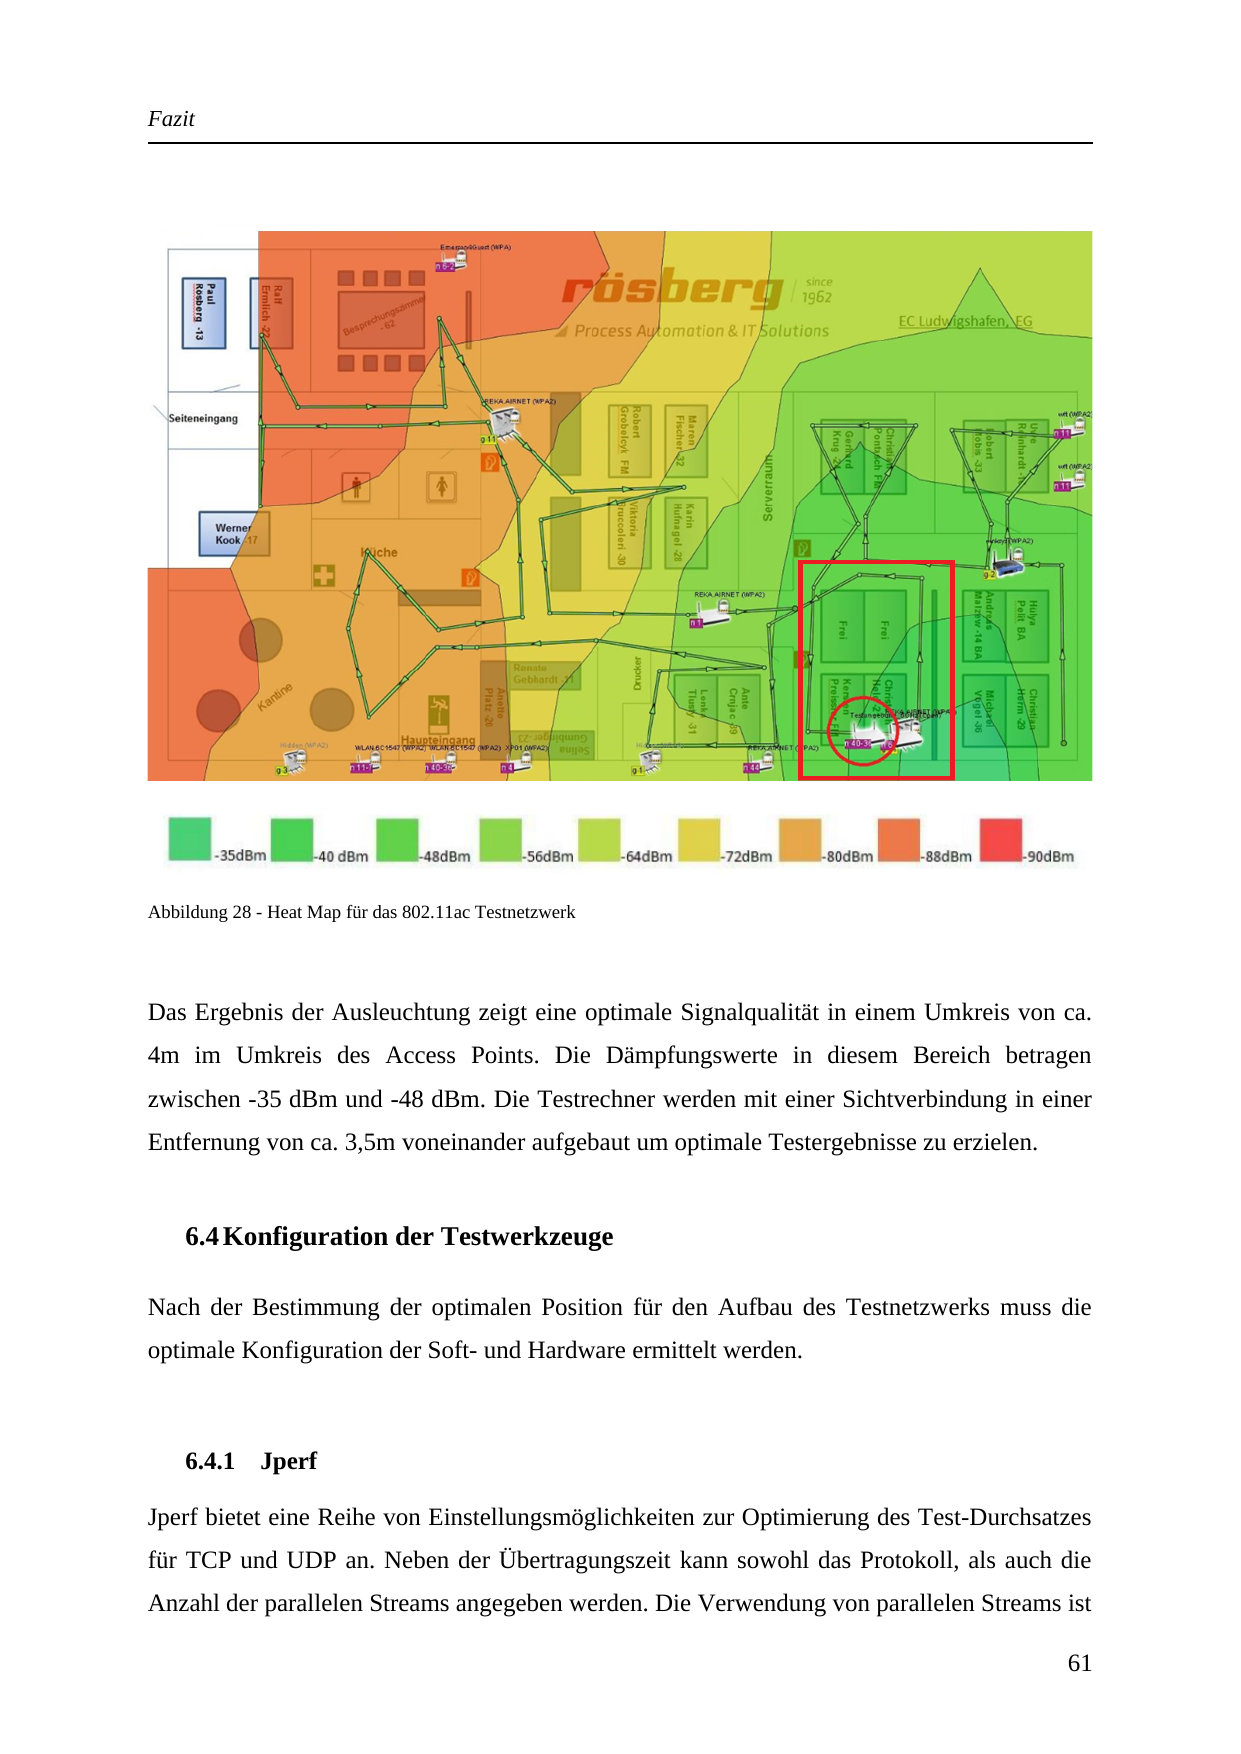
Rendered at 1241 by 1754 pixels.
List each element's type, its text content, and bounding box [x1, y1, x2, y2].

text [148, 1502, 1093, 1617]
text Nach der Bestimmung der optimalen Position für den Aufbau des Testnetzwerks muss die optimale Konfiguration der Soft- und Hardware ermittelt werden. [148, 1292, 1093, 1363]
picture [147, 805, 1093, 876]
subtitle Jperf [185, 1446, 1093, 1475]
text Das Ergebnis der Ausleuchtung zeigt eine optimale Signalqualität in einem Umkreis von ca. 4m im Umkreis des Access Points. Die Dämpfungswerte in diesem Bereich betragen zwischen -35 dBm und -48 dBm. Die Testrechner werden mit einer Sichtverbindung in einer Entfernung von ca. 3,5m voneinander aufgebaut um optimale Testergebnisse zu erzielen. [148, 997, 1093, 1156]
picture [147, 230, 1093, 781]
subtitle Konfiguration der Testwerkzeuge [185, 1220, 1093, 1251]
text Abbildung 28 - Heat Map für das 802.11ac Testnetzwerk [148, 901, 1093, 923]
